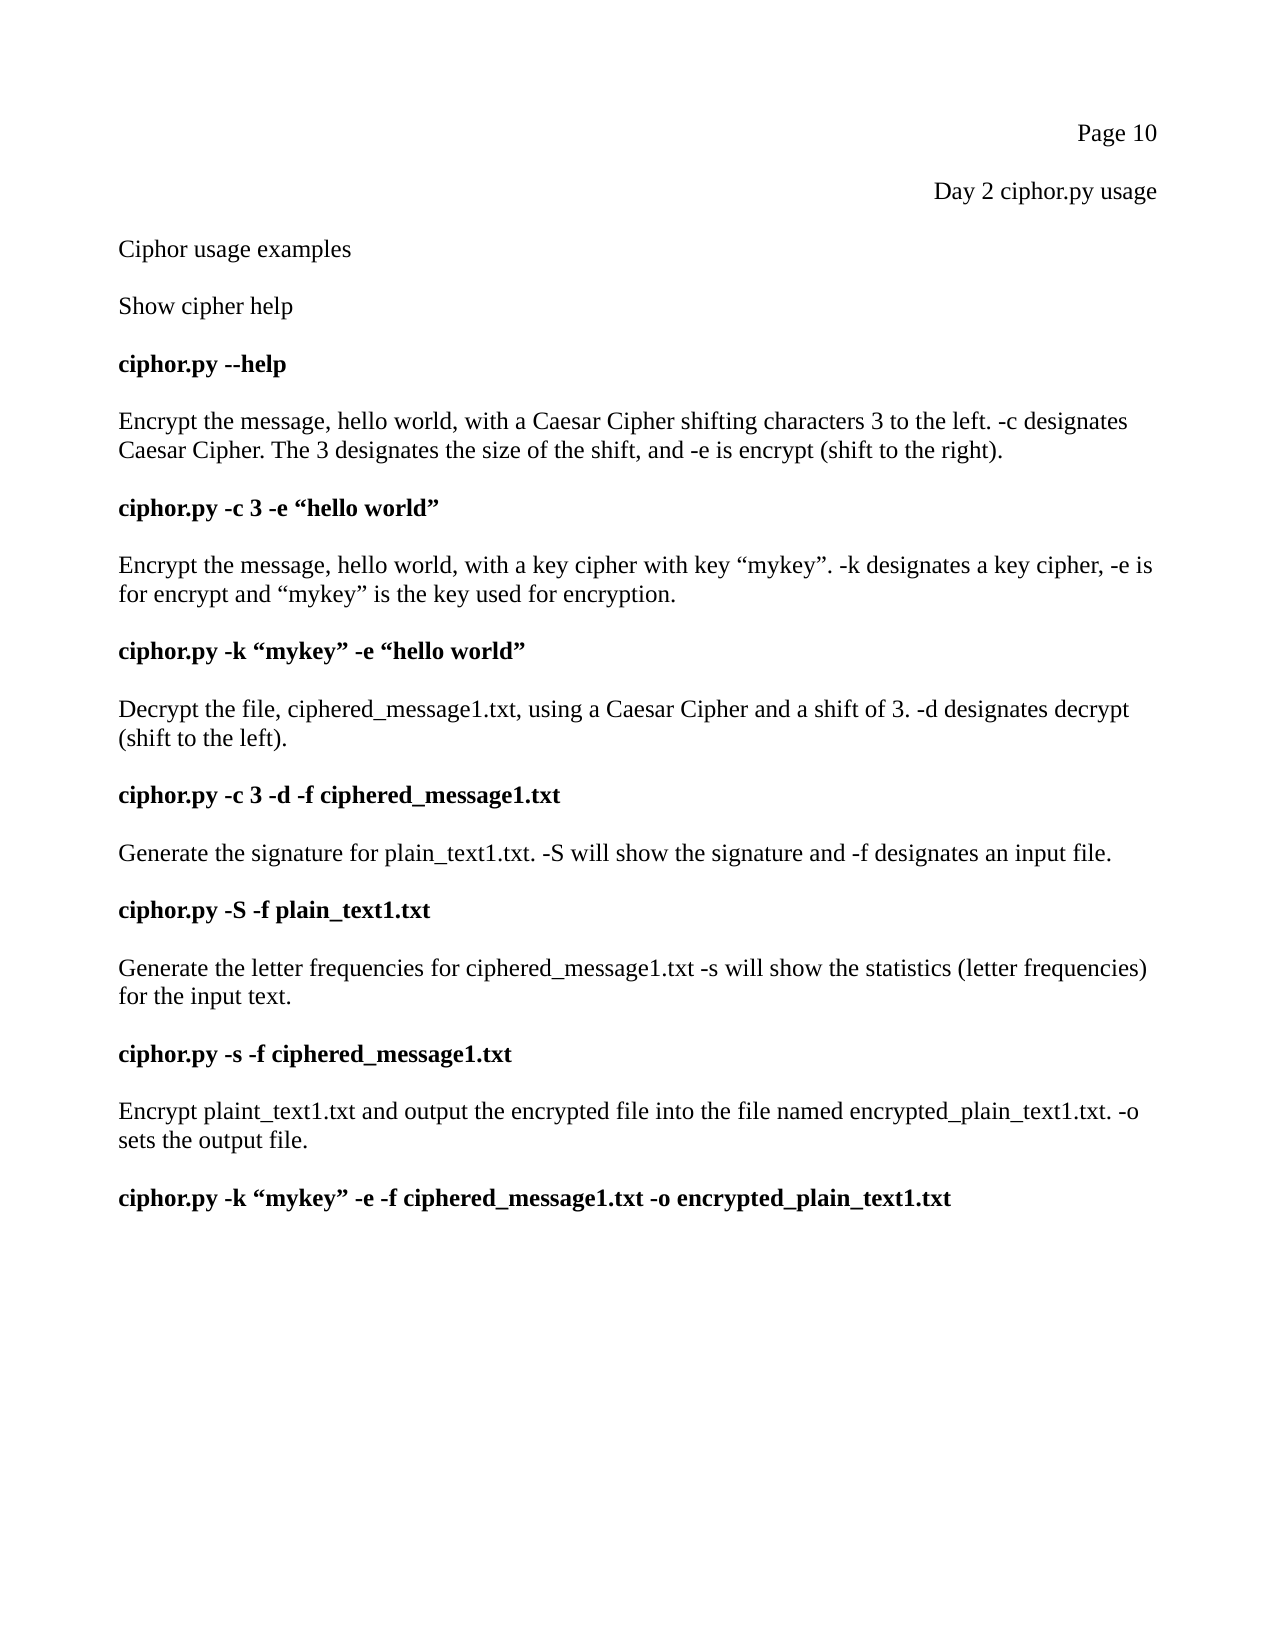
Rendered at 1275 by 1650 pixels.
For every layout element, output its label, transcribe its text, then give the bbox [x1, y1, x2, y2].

text ciphor.py -c 3 -e “hello world” [118, 493, 1157, 521]
text Encrypt plaint_text1.txt and output the encrypted file into the file named encrypted_plain_text1.txt. -o sets the output file. [118, 1096, 1157, 1154]
text Encrypt the message, hello world, with a Caesar Cipher shifting characters 3 to the left. -c designates Caesar Cipher. The 3 designates the size of the shift, and -e is encrypt (shift to the right). [118, 406, 1157, 464]
text Generate the signature for plain_text1.txt. -S will show the signature and -f designates an input file. [118, 838, 1157, 866]
text ciphor.py -c 3 -d -f ciphered_message1.txt [118, 780, 1157, 809]
text Day 2 ciphor.py usage [118, 176, 1157, 205]
text ciphor.py -S -f plain_text1.txt [118, 895, 1157, 924]
text Encrypt the message, hello world, with a key cipher with key “mykey”. -k designates a key cipher, -e is for encrypt and “mykey” is the key used for encryption. [118, 550, 1157, 608]
text Show cipher help [118, 291, 1157, 320]
text ciphor.py -k “mykey” -e -f ciphered_message1.txt -o encrypted_plain_text1.txt [118, 1183, 1157, 1211]
text ciphor.py -s -f ciphered_message1.txt [118, 1039, 1157, 1068]
text ciphor.py -k “mykey” -e “hello world” [118, 636, 1157, 665]
text ciphor.py --help [118, 349, 1157, 378]
text Generate the letter frequencies for ciphered_message1.txt -s will show the statistics (letter frequencies) for the input text. [118, 953, 1157, 1010]
text Ciphor usage examples [118, 234, 1157, 263]
text Decrypt the file, ciphered_message1.txt, using a Caesar Cipher and a shift of 3. -d designates decrypt (shift to the left). [118, 694, 1157, 751]
